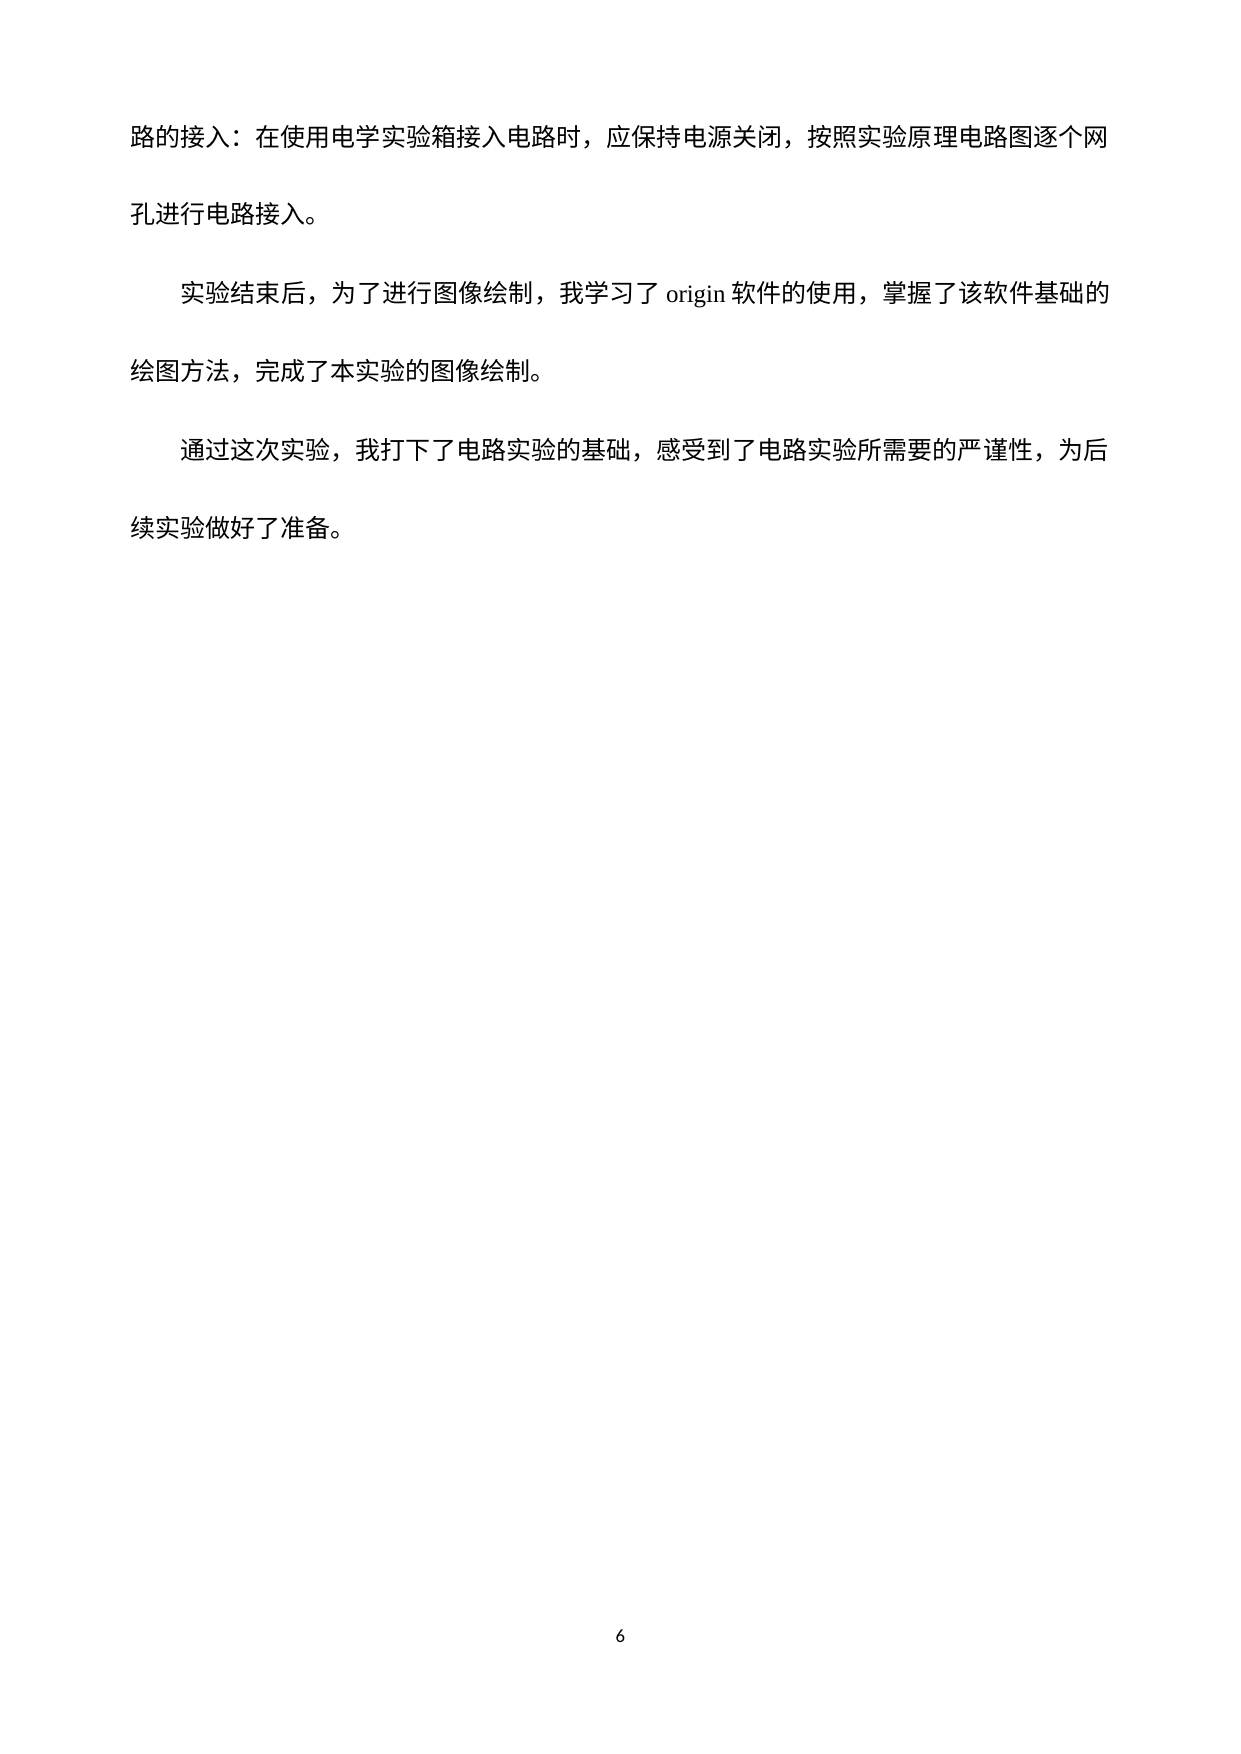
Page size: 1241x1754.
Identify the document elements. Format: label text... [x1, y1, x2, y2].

text 实验结束后，为了进行图像绘制，我学习了origin软件的使用，掌握了该软件基础的绘图方法，完成了本实验的图像绘制。 [130, 259, 1110, 402]
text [130, 103, 1110, 246]
text 通过这次实验，我打下了电路实验的基础，感受到了电路实验所需要的严谨性，为后续实验做好了准备。 [130, 416, 1110, 559]
